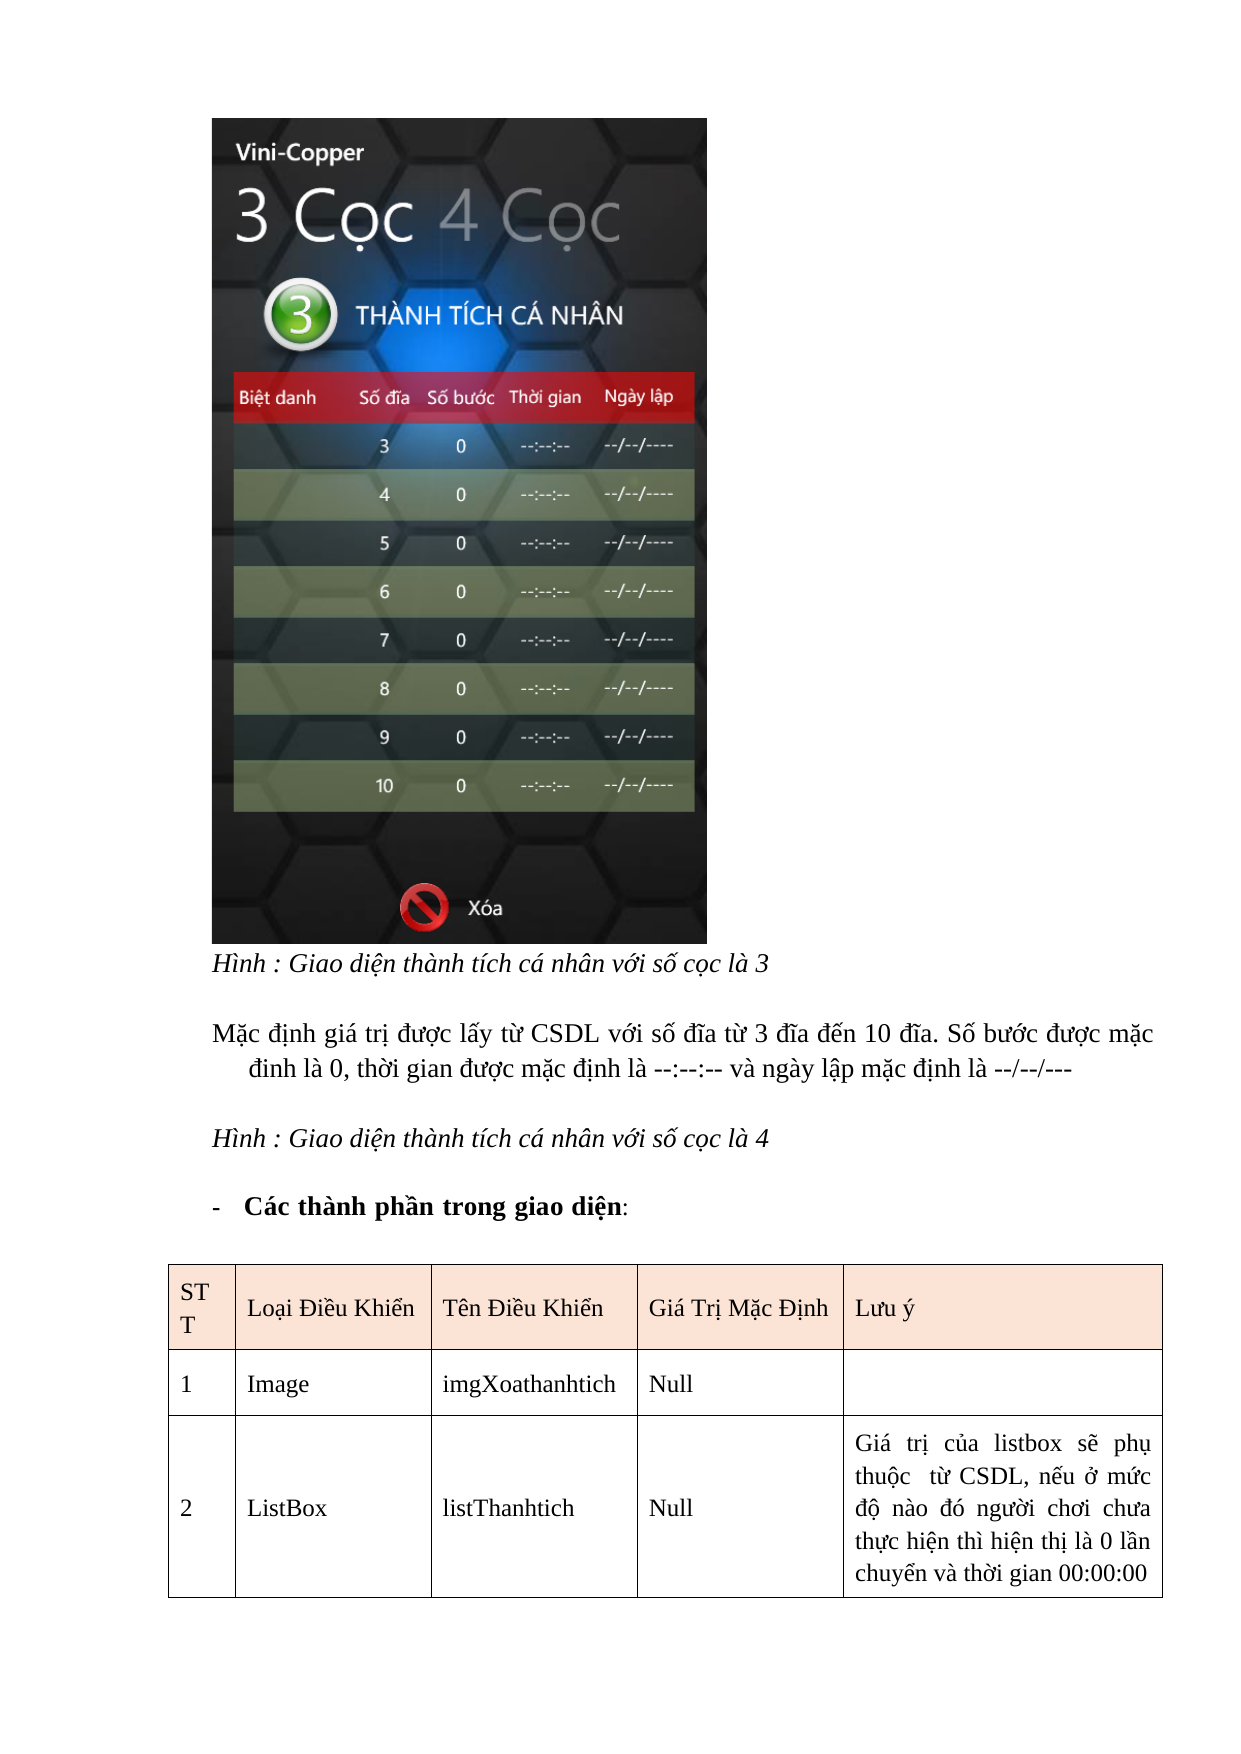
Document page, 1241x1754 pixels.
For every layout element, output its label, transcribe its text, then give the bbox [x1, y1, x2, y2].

table_cell Null [638, 1416, 843, 1597]
text Hình : Giao diện thành tích cá nhân với số cọc là 3 [212, 947, 1157, 978]
table_cell listThanhtich [432, 1416, 637, 1597]
table_header Loại Điều Khiển [236, 1265, 431, 1349]
table_cell Null [638, 1350, 843, 1415]
text Mặc định giá trị được lấy từ CSDL với số đĩa từ 3 đĩa đến 10 đĩa. Số bước được mặc đinh là 0, thời gian được mặc định là --:--:-- và ngày lập mặc định là --/--/--- [212, 1017, 1157, 1083]
table_header Giá Trị Mặc Định [638, 1265, 843, 1349]
table_cell 1 [169, 1350, 235, 1415]
picture [211, 118, 707, 944]
text - Các thành phần trong giao diện: [141, 1190, 1164, 1221]
table_cell Giá trị của listbox sẽ phụ thuộc từ CSDL, nếu ở mức độ nào đó người chơi chưa thực hiện thì hiện thị là 0 lần chuyển và thời gian 00:00:00 [844, 1416, 1162, 1597]
table_cell 2 [169, 1416, 235, 1597]
text Hình : Giao diện thành tích cá nhân với số cọc là 4 [212, 1123, 1157, 1154]
table_header STT [169, 1265, 235, 1349]
table_header Tên Điều Khiển [432, 1265, 637, 1349]
table_cell [844, 1350, 1162, 1415]
table_cell ListBox [236, 1416, 431, 1597]
table_header Lưu ý [844, 1265, 1162, 1349]
table_cell imgXoathanhtich [432, 1350, 637, 1415]
table_cell Image [236, 1350, 431, 1415]
